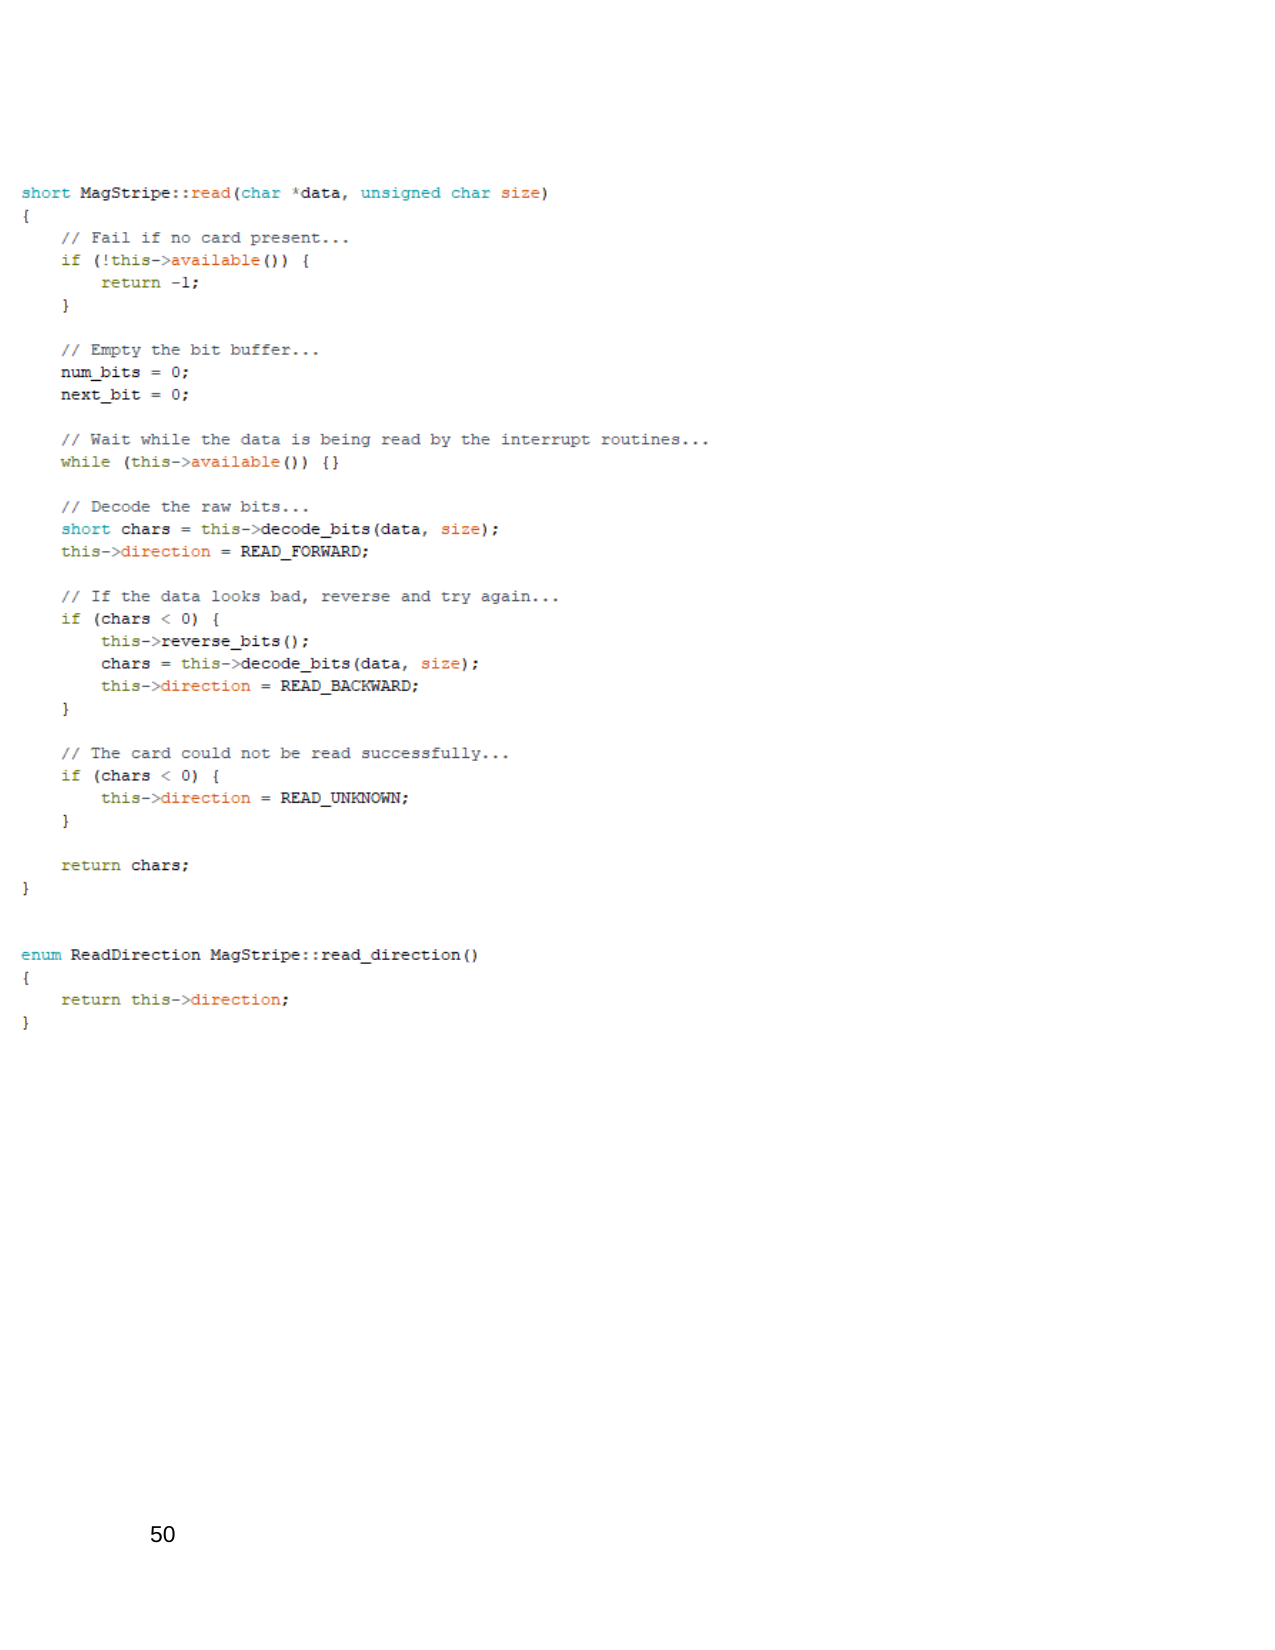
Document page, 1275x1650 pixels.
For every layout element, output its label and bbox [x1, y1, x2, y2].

picture [14, 173, 1199, 1047]
